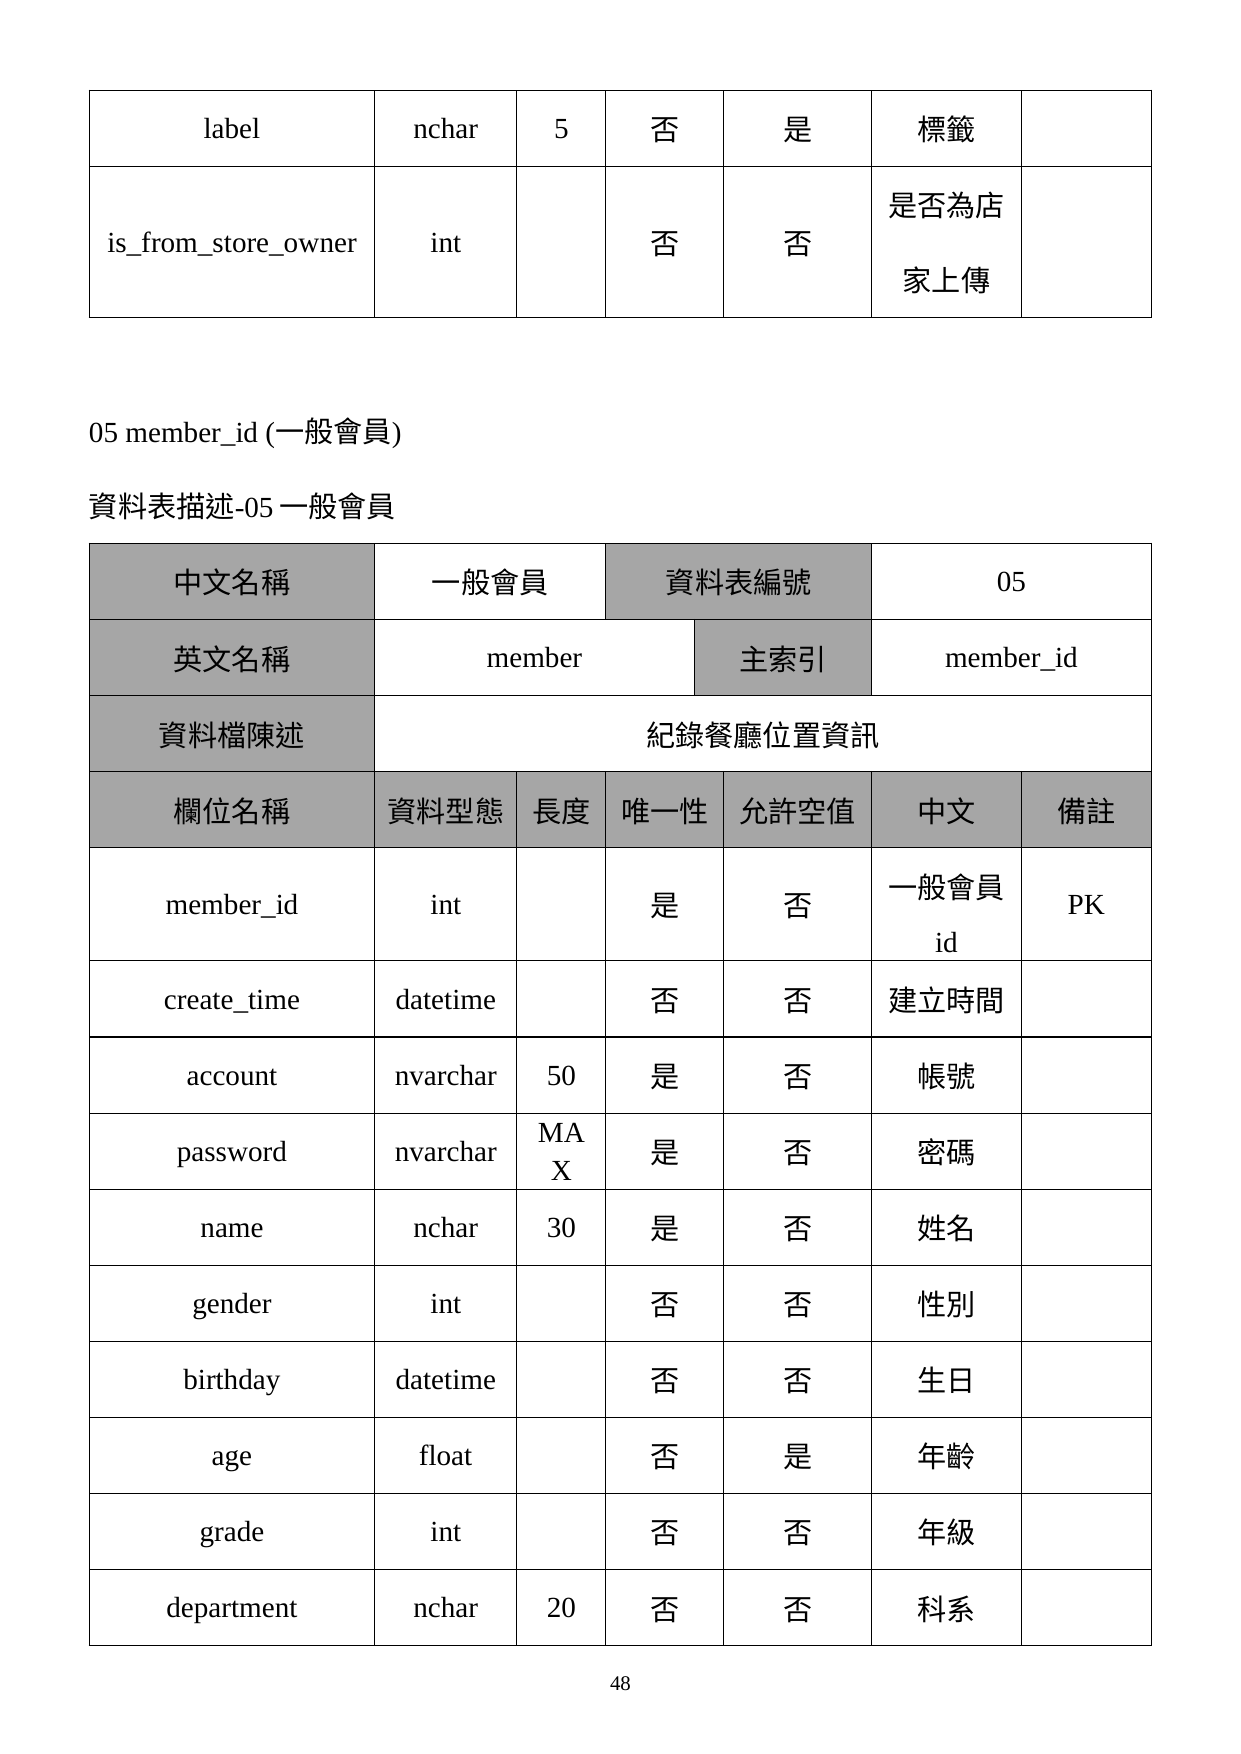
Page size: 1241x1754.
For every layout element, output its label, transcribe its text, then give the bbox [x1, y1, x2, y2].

table_cell is_from_store_owner [90, 167, 374, 317]
table_cell 英文名稱 [90, 620, 374, 695]
table_cell 否 [724, 961, 871, 1036]
table_cell 否 [724, 167, 871, 317]
table_cell 50 [517, 1038, 605, 1112]
table_cell birthday [90, 1342, 374, 1417]
table_cell 否 [724, 1342, 871, 1417]
table_cell 欄位名稱 [90, 772, 374, 847]
table_cell [1022, 1190, 1151, 1264]
table_cell 唯一性 [606, 772, 723, 847]
table_cell datetime [375, 1342, 516, 1417]
table_header 中文名稱 [90, 544, 374, 619]
table_cell 允許空值 [724, 772, 871, 847]
table_cell age [90, 1418, 374, 1493]
table_cell 否 [724, 1266, 871, 1341]
table_cell PK [1022, 848, 1151, 960]
table_cell 是 [724, 91, 871, 166]
table_cell 備註 [1022, 772, 1151, 847]
table_cell [1022, 167, 1151, 317]
table_cell 年級 [872, 1494, 1021, 1569]
table_cell 否 [606, 1266, 723, 1341]
table_cell 是 [606, 1190, 723, 1264]
table_cell [1022, 1114, 1151, 1188]
table_cell [1022, 1418, 1151, 1493]
table_cell 20 [517, 1570, 605, 1645]
table_cell 紀錄餐廳位置資訊 [375, 696, 1151, 771]
table_cell 資料型態 [375, 772, 516, 847]
table_cell datetime [375, 961, 516, 1036]
table_cell [1022, 1342, 1151, 1417]
table_cell department [90, 1570, 374, 1645]
table_cell 否 [724, 1038, 871, 1112]
table_cell 生日 [872, 1342, 1021, 1417]
table_cell nchar [375, 1570, 516, 1645]
table_cell 年齡 [872, 1418, 1021, 1493]
table_cell 否 [724, 1494, 871, 1569]
table_cell [517, 961, 605, 1036]
table_cell 否 [606, 167, 723, 317]
table_cell [1022, 1494, 1151, 1569]
table_cell nvarchar [375, 1114, 516, 1188]
table_cell nchar [375, 91, 516, 166]
table_cell [517, 848, 605, 960]
table_cell 5 [517, 91, 605, 166]
table_cell label [90, 91, 374, 166]
table_cell int [375, 1266, 516, 1341]
table_cell 科系 [872, 1570, 1021, 1645]
table_cell 否 [606, 961, 723, 1036]
table_header 05 [872, 544, 1151, 619]
table_cell member [375, 620, 694, 695]
table_cell 性別 [872, 1266, 1021, 1341]
table_cell int [375, 848, 516, 960]
table_cell 資料檔陳述 [90, 696, 374, 771]
table_cell 否 [724, 1114, 871, 1188]
table_cell create_time [90, 961, 374, 1036]
table_cell 建立時間 [872, 961, 1021, 1036]
table_cell 否 [606, 91, 723, 166]
table_cell 姓名 [872, 1190, 1021, 1264]
table_header 資料表編號 [606, 544, 871, 619]
table_cell gender [90, 1266, 374, 1341]
table_cell 否 [724, 848, 871, 960]
table_cell 是 [724, 1418, 871, 1493]
table_cell nvarchar [375, 1038, 516, 1112]
table_cell 是 [606, 1114, 723, 1188]
table_cell 主索引 [695, 620, 871, 695]
table_cell nchar [375, 1190, 516, 1264]
table_cell 30 [517, 1190, 605, 1264]
table_cell int [375, 167, 516, 317]
table_cell [517, 1494, 605, 1569]
table_cell float [375, 1418, 516, 1493]
table_cell member_id [90, 848, 374, 960]
table_cell 否 [606, 1342, 723, 1417]
table_cell [1022, 1266, 1151, 1341]
table_cell [517, 1342, 605, 1417]
table_cell [1022, 91, 1151, 166]
text 資料表描述-05一般會員 [89, 468, 1152, 543]
table_cell [517, 167, 605, 317]
table_cell 密碼 [872, 1114, 1021, 1188]
table_cell 否 [606, 1570, 723, 1645]
table_cell grade [90, 1494, 374, 1569]
text 05 member_id (一般會員) [89, 393, 1152, 468]
table_cell 否 [724, 1570, 871, 1645]
table_cell [1022, 961, 1151, 1036]
table_cell account [90, 1038, 374, 1112]
table_cell [517, 1266, 605, 1341]
table_cell 帳號 [872, 1038, 1021, 1112]
table_cell password [90, 1114, 374, 1188]
table_cell 標籤 [872, 91, 1021, 166]
table_cell 是 [606, 848, 723, 960]
table_cell 中文 [872, 772, 1021, 847]
table_cell [1022, 1038, 1151, 1112]
table_cell 是否為店家上傳 [872, 167, 1021, 317]
table_header 一般會員 [375, 544, 605, 619]
table_cell [1022, 1570, 1151, 1645]
table_cell int [375, 1494, 516, 1569]
table_cell MAX [517, 1114, 605, 1188]
table_cell 長度 [517, 772, 605, 847]
table_cell 否 [724, 1190, 871, 1264]
table_cell 否 [606, 1494, 723, 1569]
table_cell [517, 1418, 605, 1493]
table_cell 否 [606, 1418, 723, 1493]
table_cell 是 [606, 1038, 723, 1112]
table_cell 一般會員id [872, 848, 1021, 960]
table_cell name [90, 1190, 374, 1264]
table_cell member_id [872, 620, 1151, 695]
